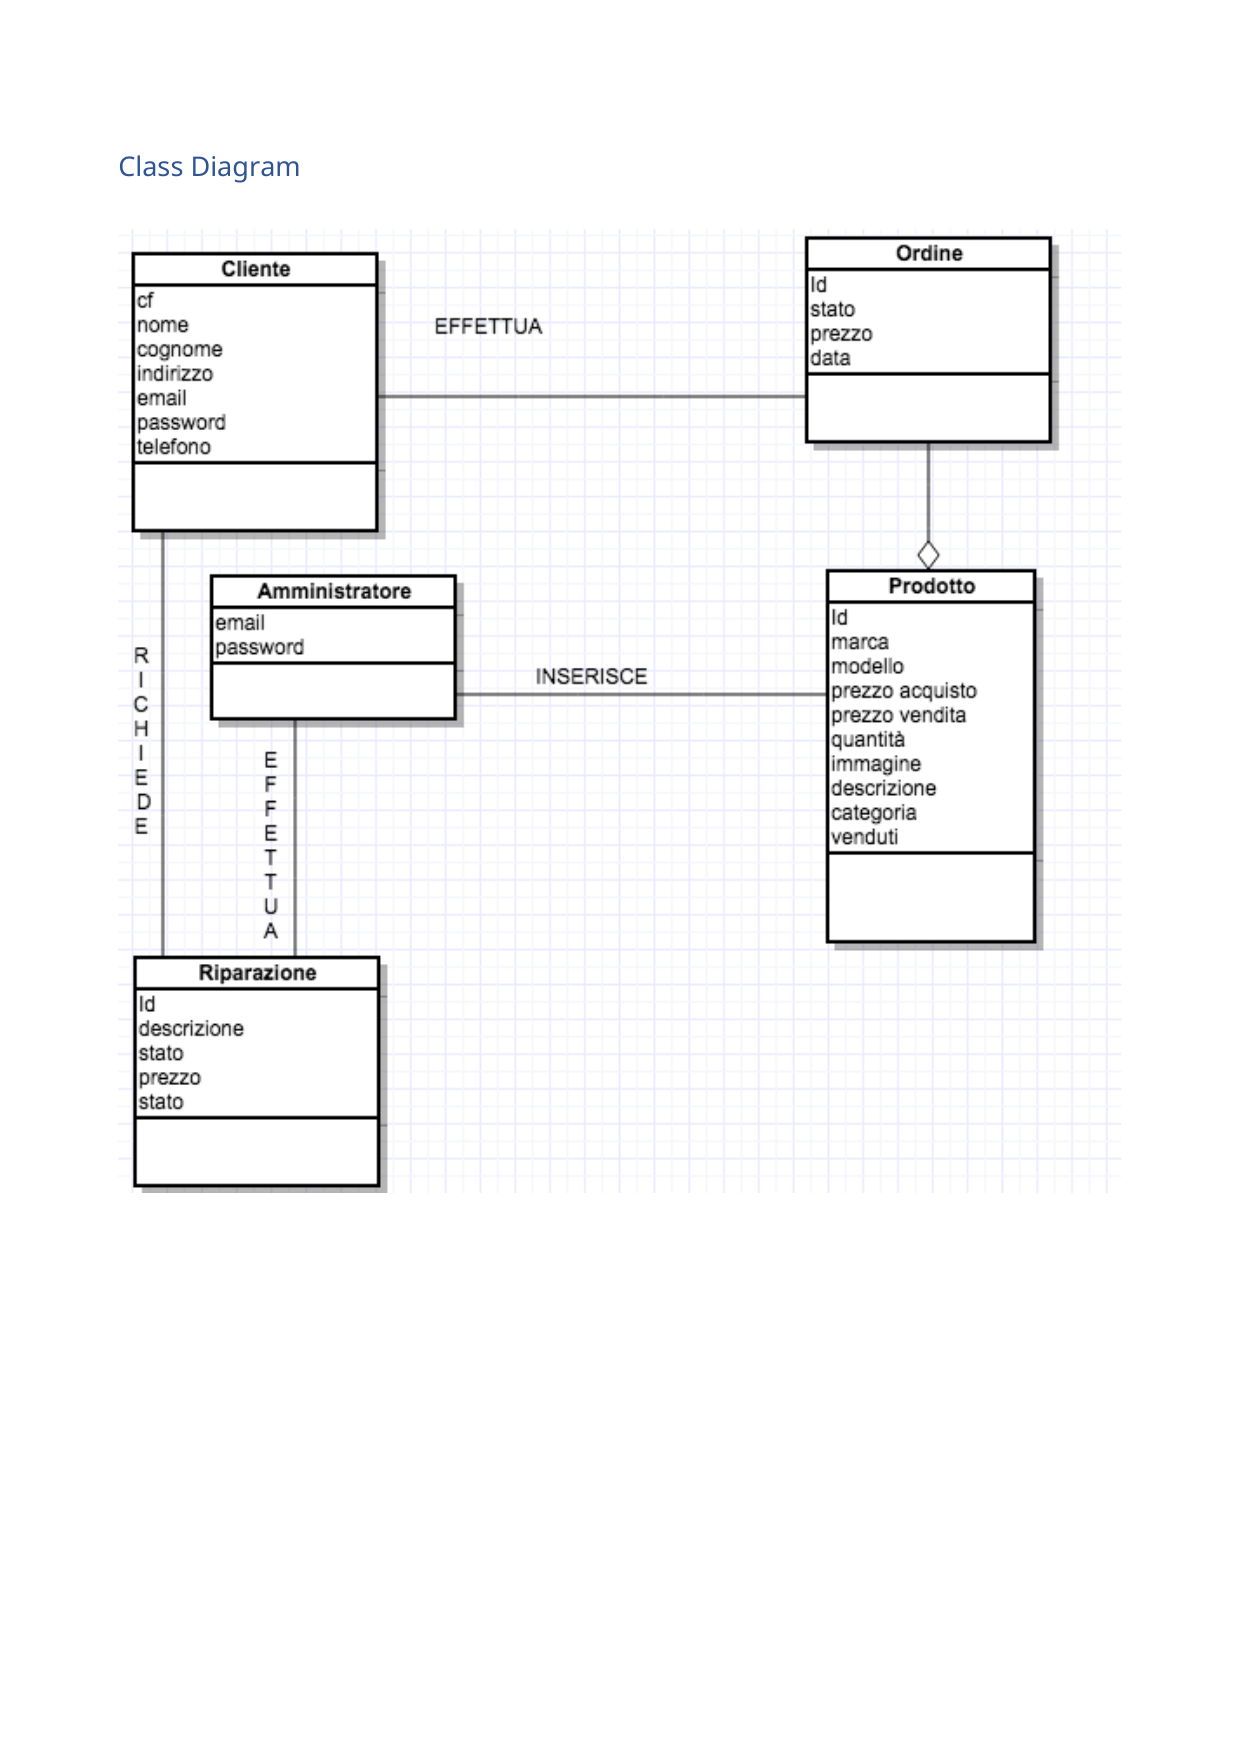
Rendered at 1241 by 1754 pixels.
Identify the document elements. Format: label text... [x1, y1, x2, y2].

subtitle Class Diagram [118, 148, 1122, 184]
picture [118, 215, 1122, 1193]
